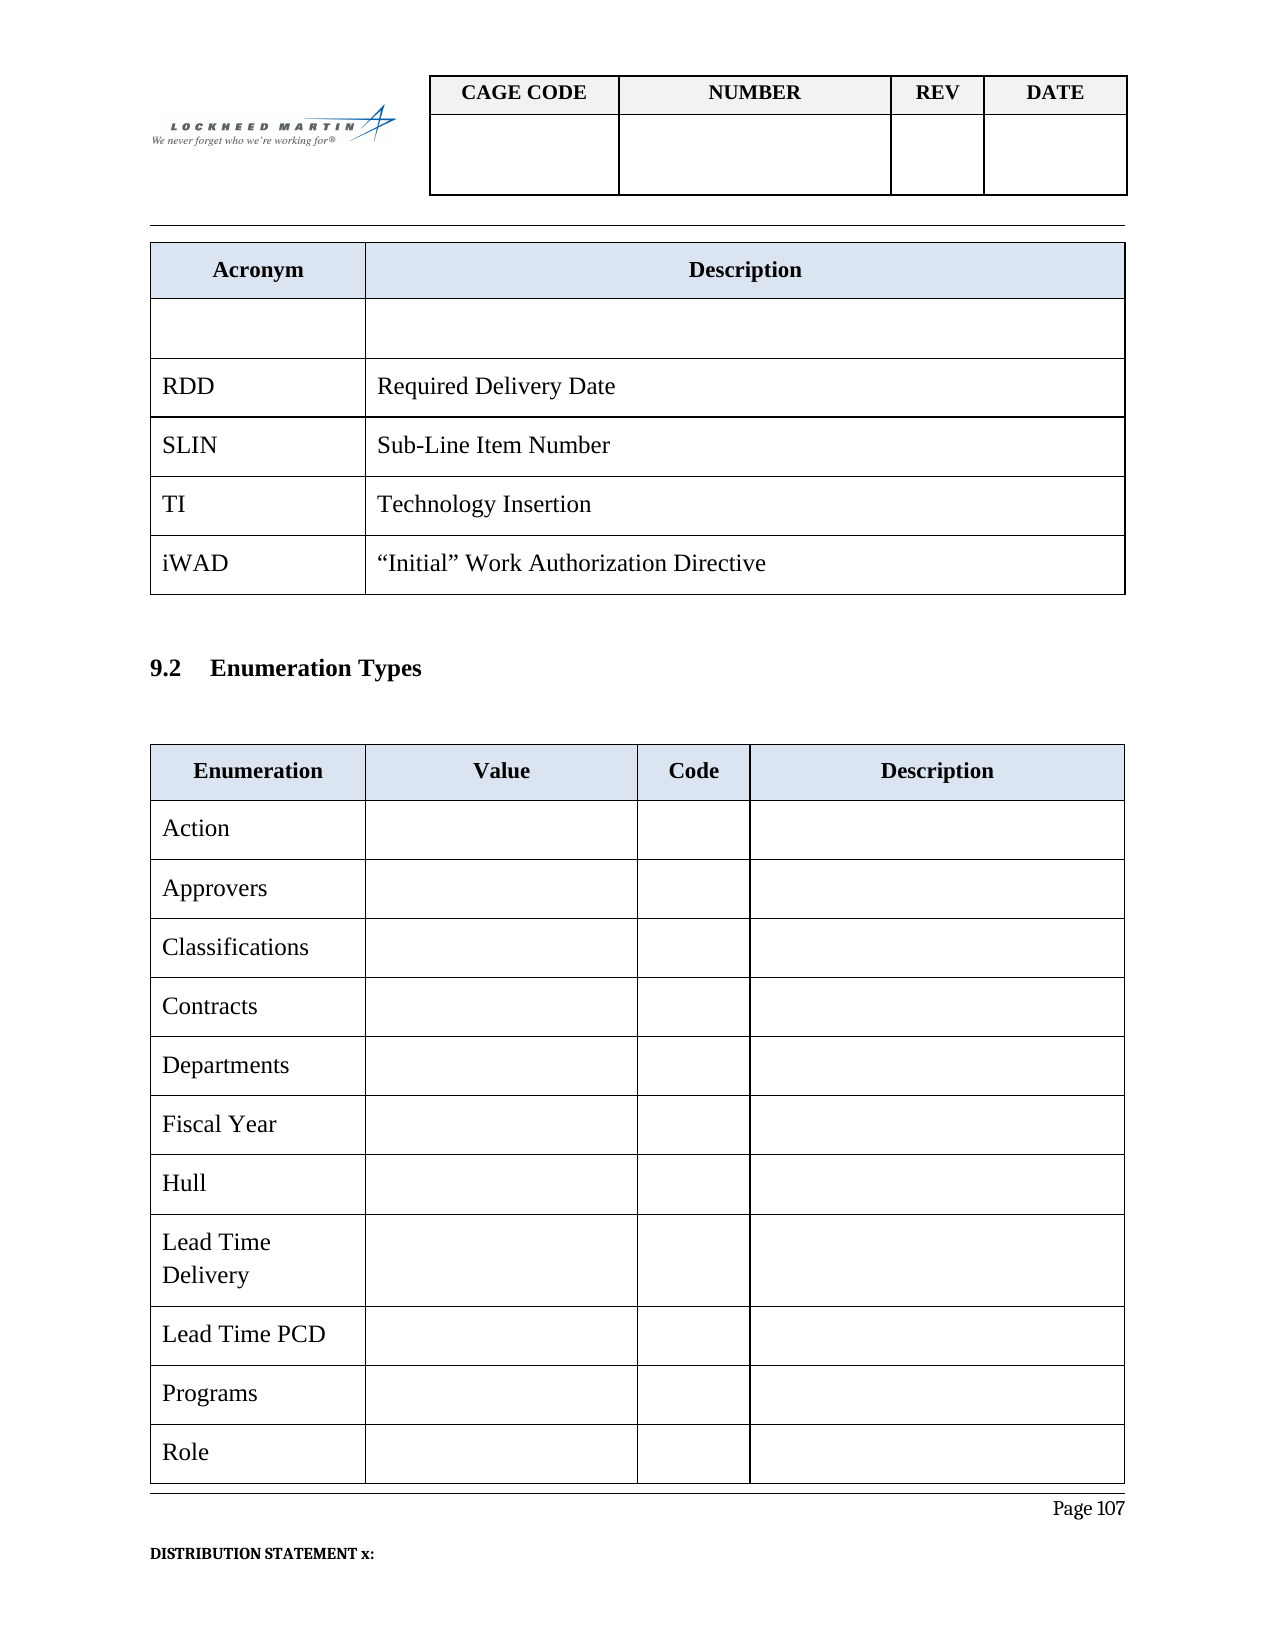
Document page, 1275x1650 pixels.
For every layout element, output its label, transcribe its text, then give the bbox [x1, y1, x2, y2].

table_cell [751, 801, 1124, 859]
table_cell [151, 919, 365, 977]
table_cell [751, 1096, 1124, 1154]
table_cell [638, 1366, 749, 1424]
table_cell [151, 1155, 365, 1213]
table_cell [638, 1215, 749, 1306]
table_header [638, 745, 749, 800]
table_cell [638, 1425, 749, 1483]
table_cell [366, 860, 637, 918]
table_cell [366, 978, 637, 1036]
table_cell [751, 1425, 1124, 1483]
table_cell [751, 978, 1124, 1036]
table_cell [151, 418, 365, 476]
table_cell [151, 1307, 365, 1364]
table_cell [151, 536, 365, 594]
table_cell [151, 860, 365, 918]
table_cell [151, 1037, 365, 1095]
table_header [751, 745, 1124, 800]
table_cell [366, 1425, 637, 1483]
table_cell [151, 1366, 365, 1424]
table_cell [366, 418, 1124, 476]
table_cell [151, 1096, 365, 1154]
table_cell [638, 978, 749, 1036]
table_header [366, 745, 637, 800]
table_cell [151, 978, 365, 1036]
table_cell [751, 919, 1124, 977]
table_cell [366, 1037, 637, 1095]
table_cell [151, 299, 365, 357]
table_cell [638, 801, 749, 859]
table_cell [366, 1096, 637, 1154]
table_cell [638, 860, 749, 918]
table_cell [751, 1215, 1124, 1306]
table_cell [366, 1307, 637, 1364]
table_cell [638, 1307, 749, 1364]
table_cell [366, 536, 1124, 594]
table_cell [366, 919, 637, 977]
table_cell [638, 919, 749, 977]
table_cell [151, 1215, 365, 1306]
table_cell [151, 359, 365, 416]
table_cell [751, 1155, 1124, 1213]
subtitle Enumeration Types [150, 653, 1125, 681]
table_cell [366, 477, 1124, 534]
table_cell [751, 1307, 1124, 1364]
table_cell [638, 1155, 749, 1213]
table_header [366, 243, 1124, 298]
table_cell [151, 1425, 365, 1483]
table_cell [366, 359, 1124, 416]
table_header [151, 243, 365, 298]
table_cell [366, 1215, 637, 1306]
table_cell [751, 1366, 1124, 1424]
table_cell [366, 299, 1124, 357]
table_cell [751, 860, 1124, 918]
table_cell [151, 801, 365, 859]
picture [152, 104, 397, 146]
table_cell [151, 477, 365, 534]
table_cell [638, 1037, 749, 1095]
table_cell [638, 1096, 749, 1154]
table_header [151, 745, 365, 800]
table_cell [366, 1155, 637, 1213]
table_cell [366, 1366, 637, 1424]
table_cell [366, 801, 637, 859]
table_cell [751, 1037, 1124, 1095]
